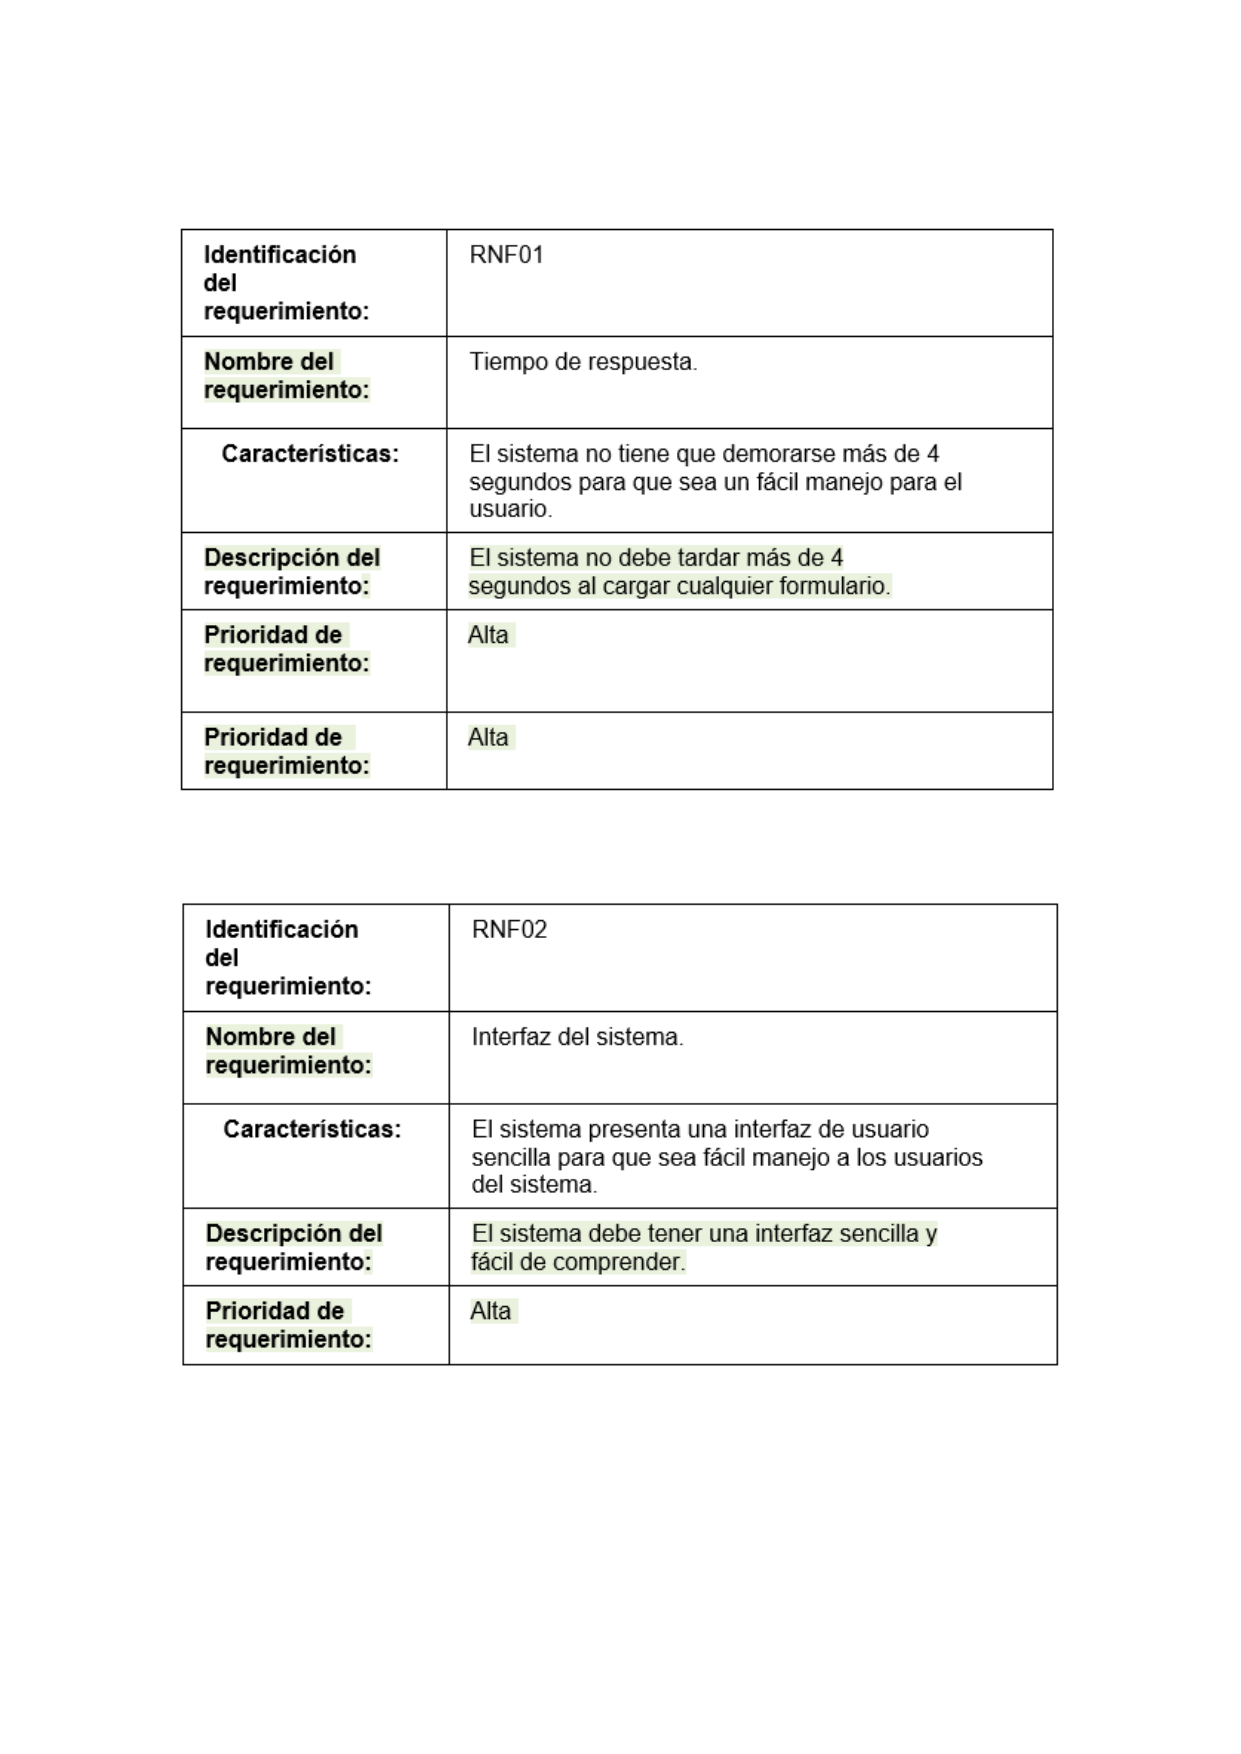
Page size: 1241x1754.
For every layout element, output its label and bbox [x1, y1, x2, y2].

picture [150, 862, 1091, 1394]
picture [150, 180, 1091, 829]
